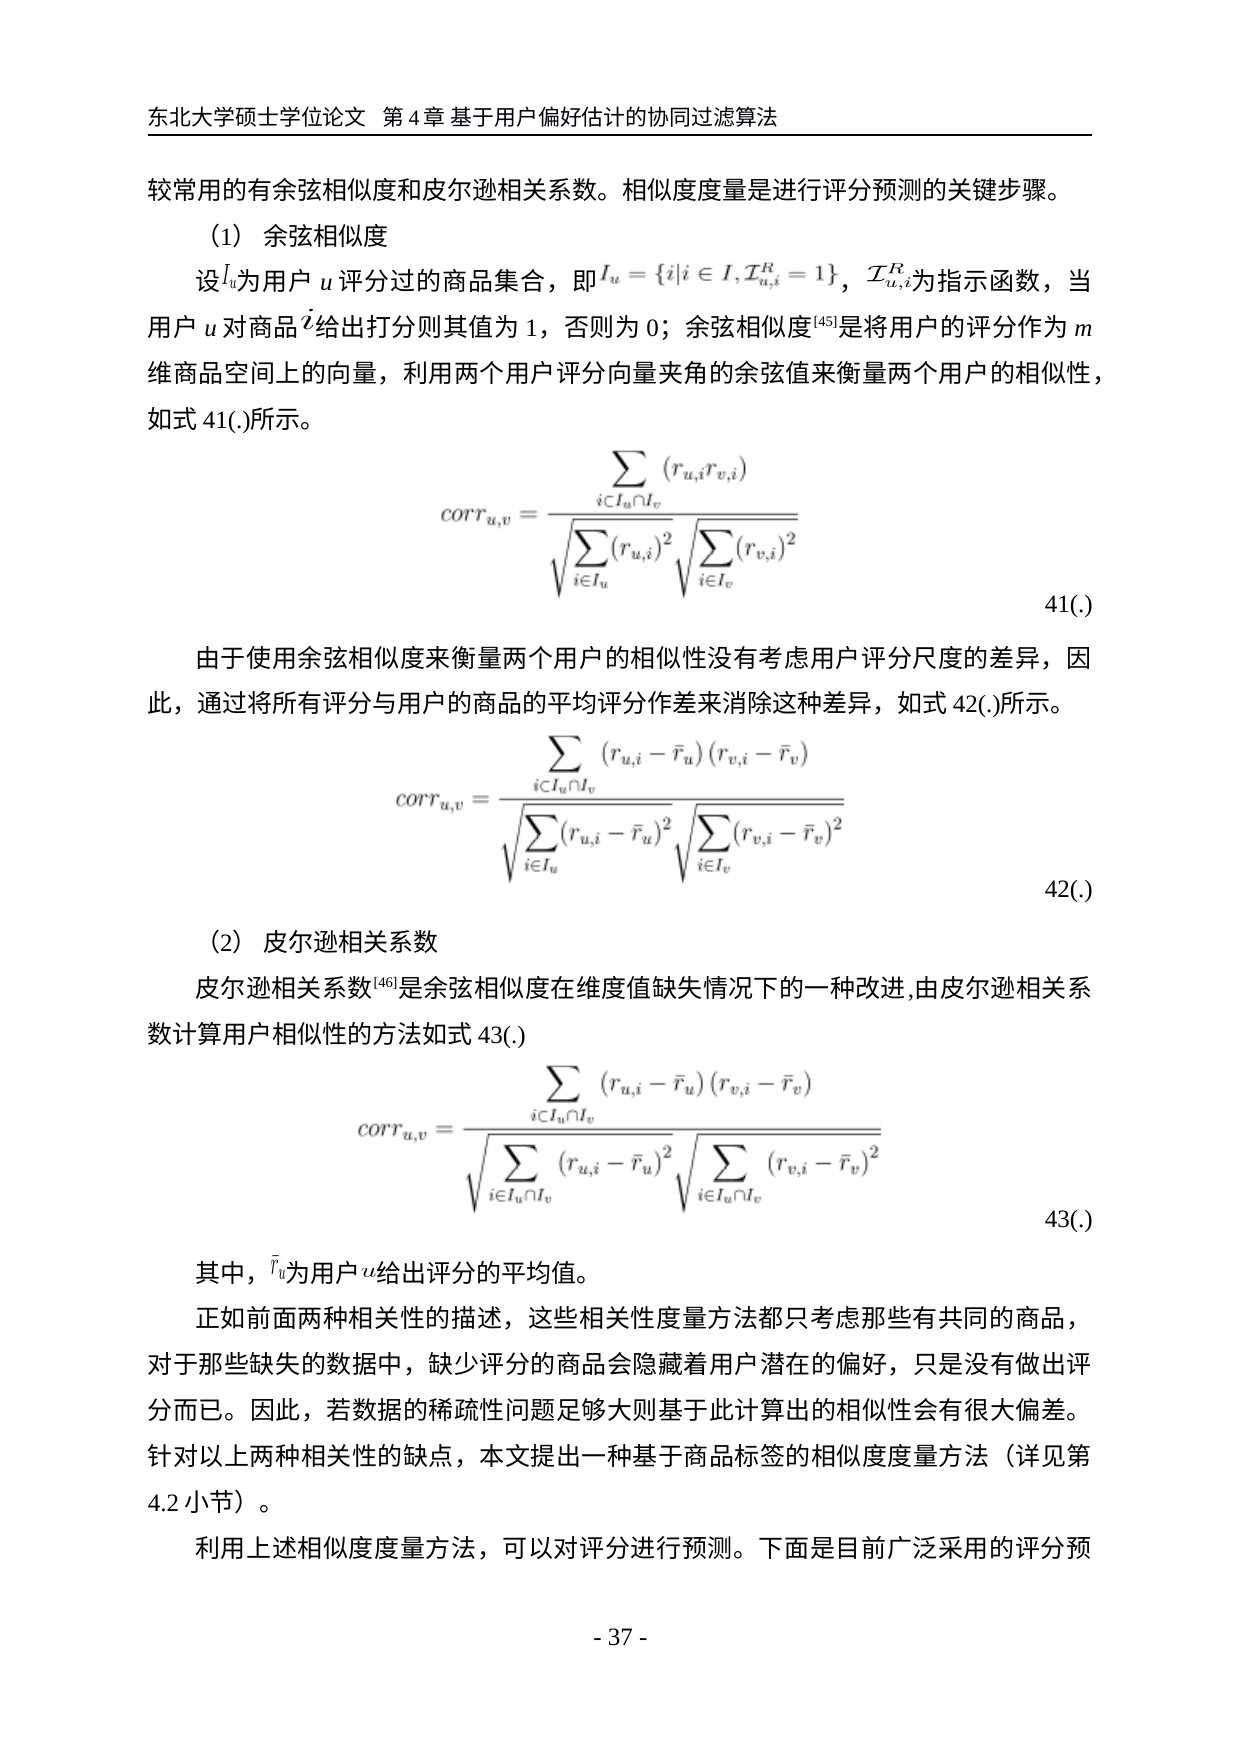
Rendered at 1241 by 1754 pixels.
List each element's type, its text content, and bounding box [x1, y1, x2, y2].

text 正如前面两种相关性的描述，这些相关性度量方法都只考虑那些有共同的商品，对于那些缺失的数据中，缺少评分的商品会隐藏着用户潜在的偏好，只是没有做出评分而已。因此，若数据的稀疏性问题足够大则基于此计算出的相似性会有很大偏差。针对以上两种相关性的缺点，本文提出一种基于商品标签的相似度度量方法（详见第4.2小节）。 [148, 1291, 1092, 1520]
list 余弦相似度 [148, 208, 1092, 254]
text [148, 162, 1092, 208]
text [148, 1520, 1092, 1566]
text 其中，为用户给出评分的平均值。 [148, 1245, 1092, 1291]
list 皮尔逊相关系数 [148, 915, 1092, 961]
